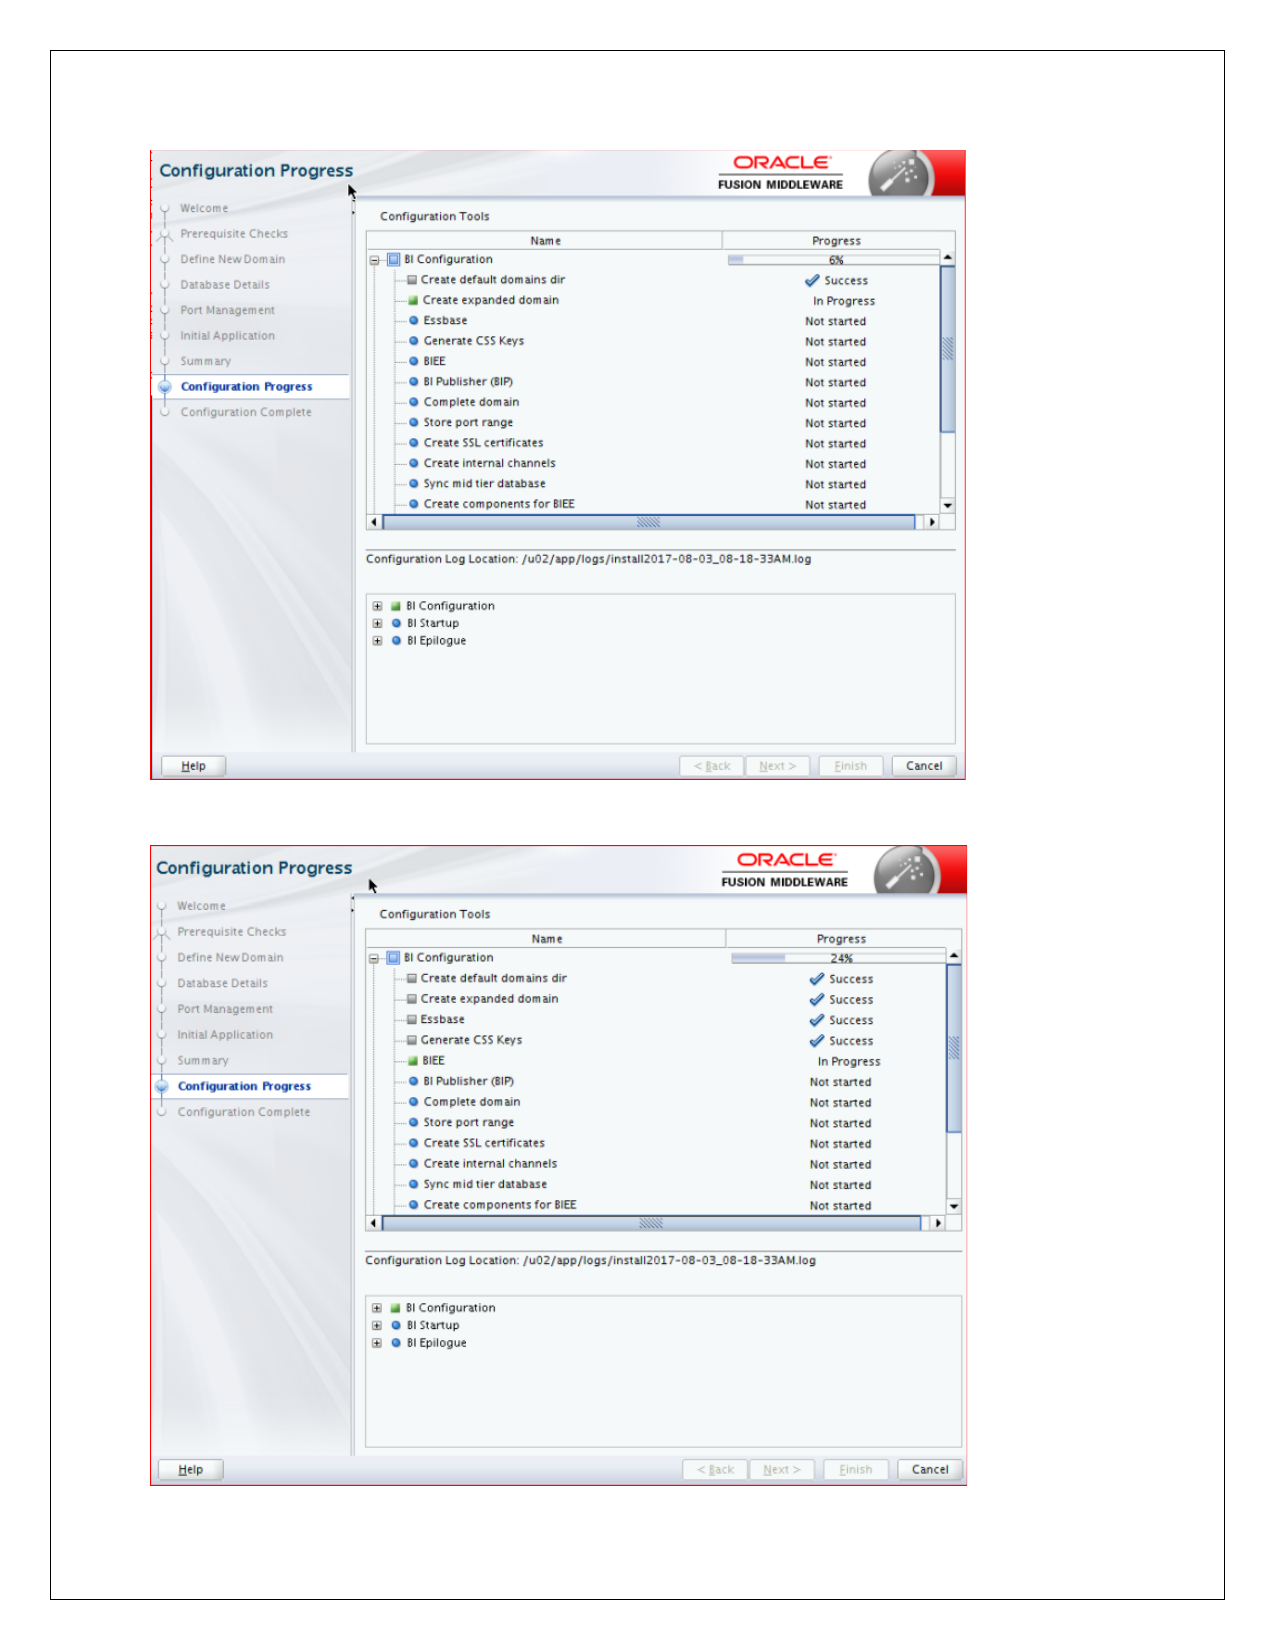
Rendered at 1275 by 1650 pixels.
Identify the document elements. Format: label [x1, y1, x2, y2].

picture [150, 150, 966, 780]
picture [150, 845, 968, 1486]
